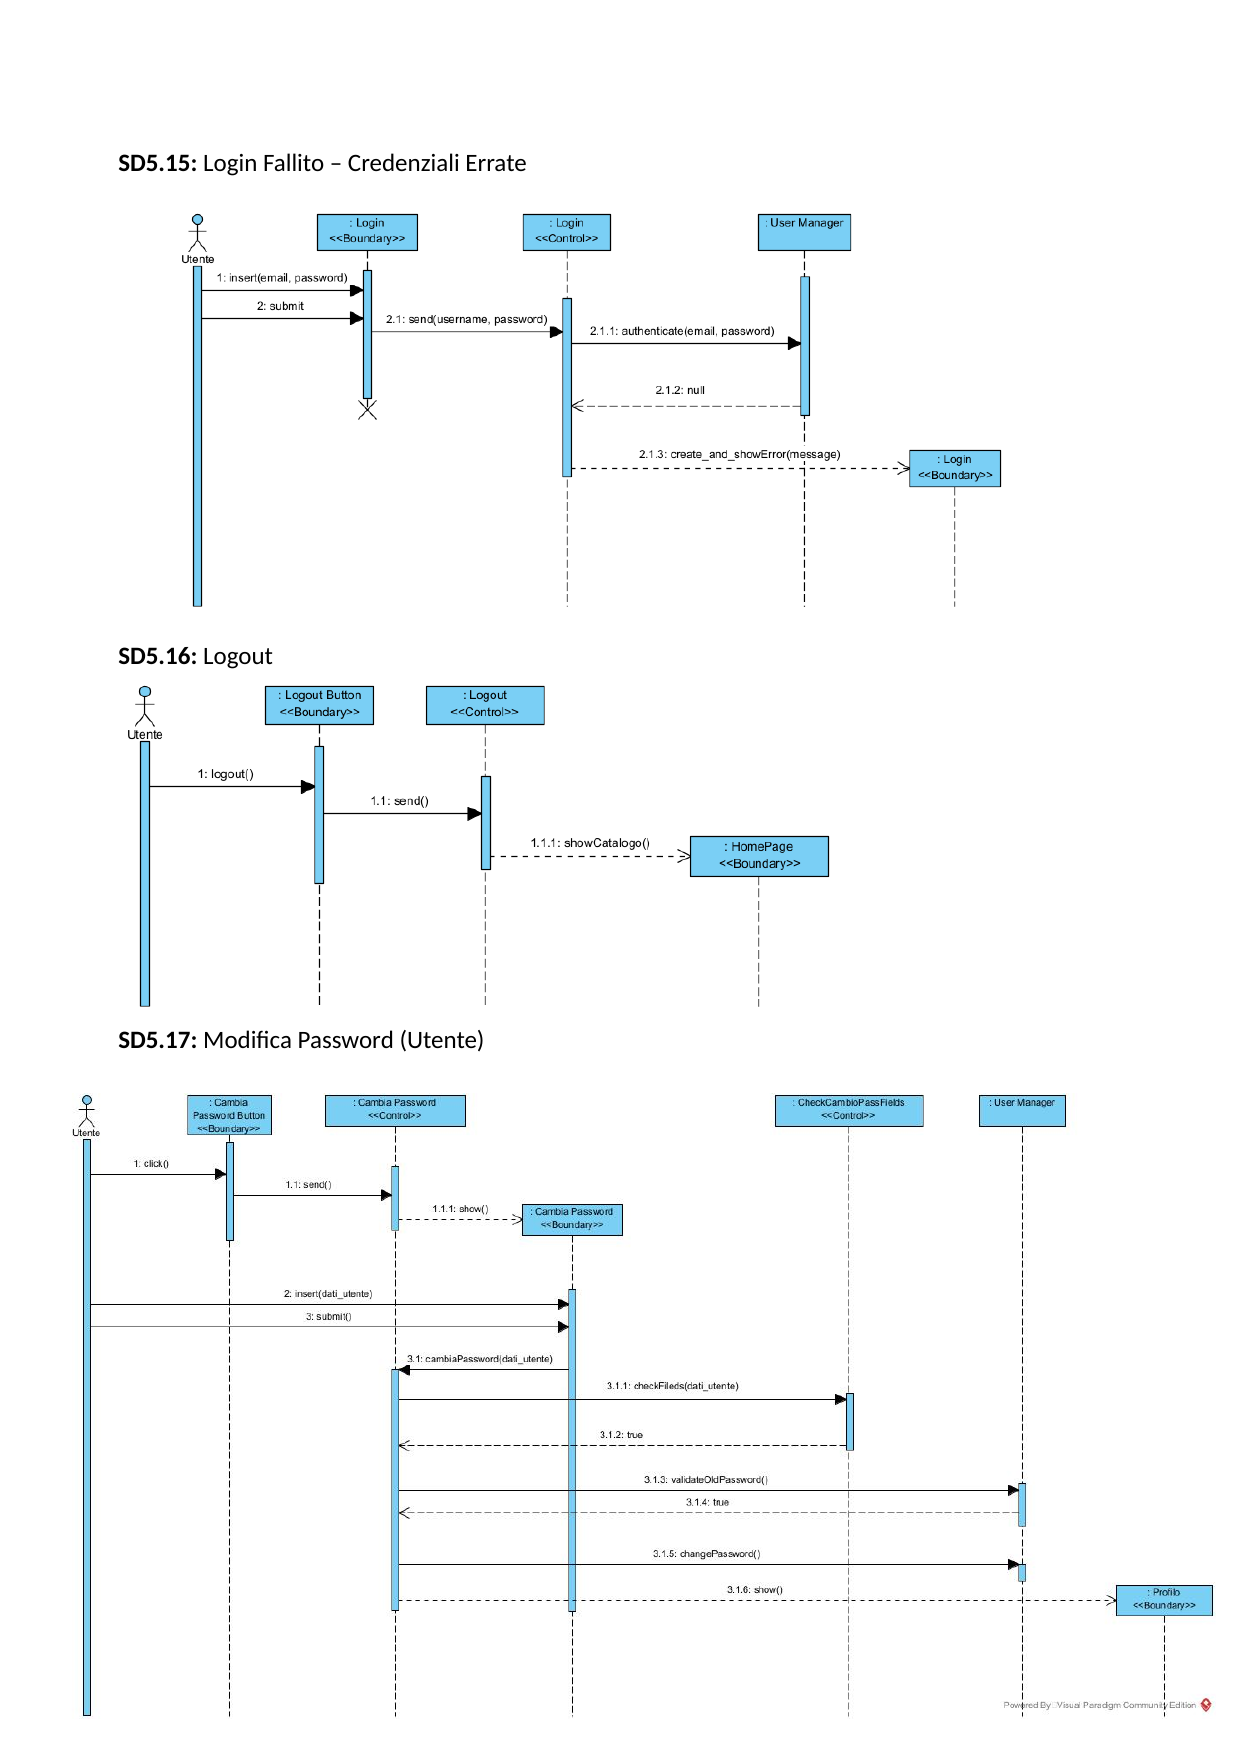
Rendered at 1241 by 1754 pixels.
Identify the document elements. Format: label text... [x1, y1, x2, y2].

text SD5.16: Logout [118, 640, 1122, 671]
text SD5.17: Modifica Password (Utente) [118, 1024, 1122, 1054]
picture [118, 670, 835, 1024]
picture [58, 1093, 1216, 1719]
text SD5.15: Login Fallito – Credenziali Errate [118, 148, 1122, 178]
picture [181, 202, 1004, 612]
